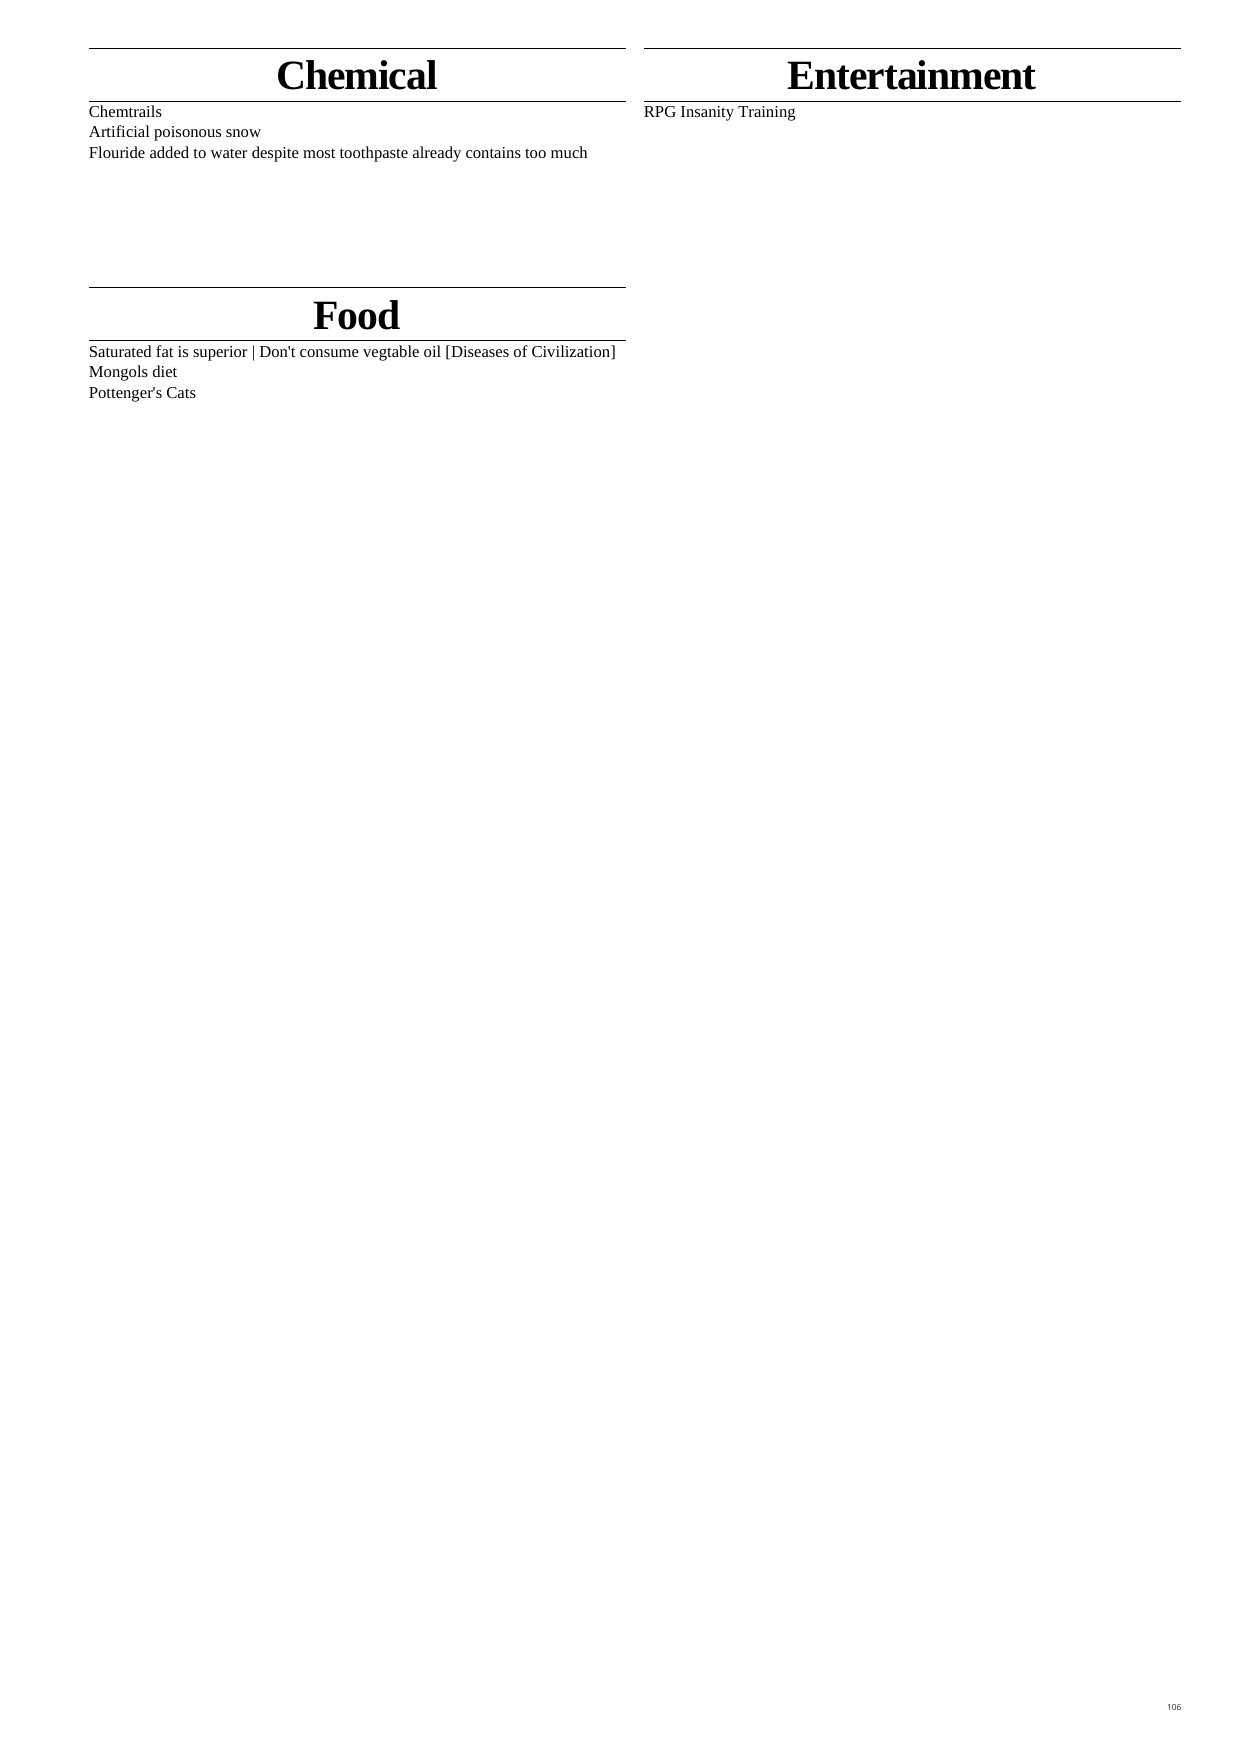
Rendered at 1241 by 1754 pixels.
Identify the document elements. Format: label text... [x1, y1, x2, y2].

text Chemtrails [89, 102, 626, 121]
subtitle Food [89, 288, 626, 340]
text Mongols diet [89, 362, 626, 381]
text Entertainment [644, 49, 1181, 101]
text Saturated fat is superior | Don't consume vegtable oil [Diseases of Civilization] [89, 341, 626, 361]
subtitle Chemical [89, 49, 626, 101]
text Artificial poisonous snow [89, 122, 626, 141]
text RPG Insanity Training [644, 102, 1181, 121]
text Pottenger's Cats [89, 383, 626, 402]
text Flouride added to water despite most toothpaste already contains too much [89, 143, 626, 162]
